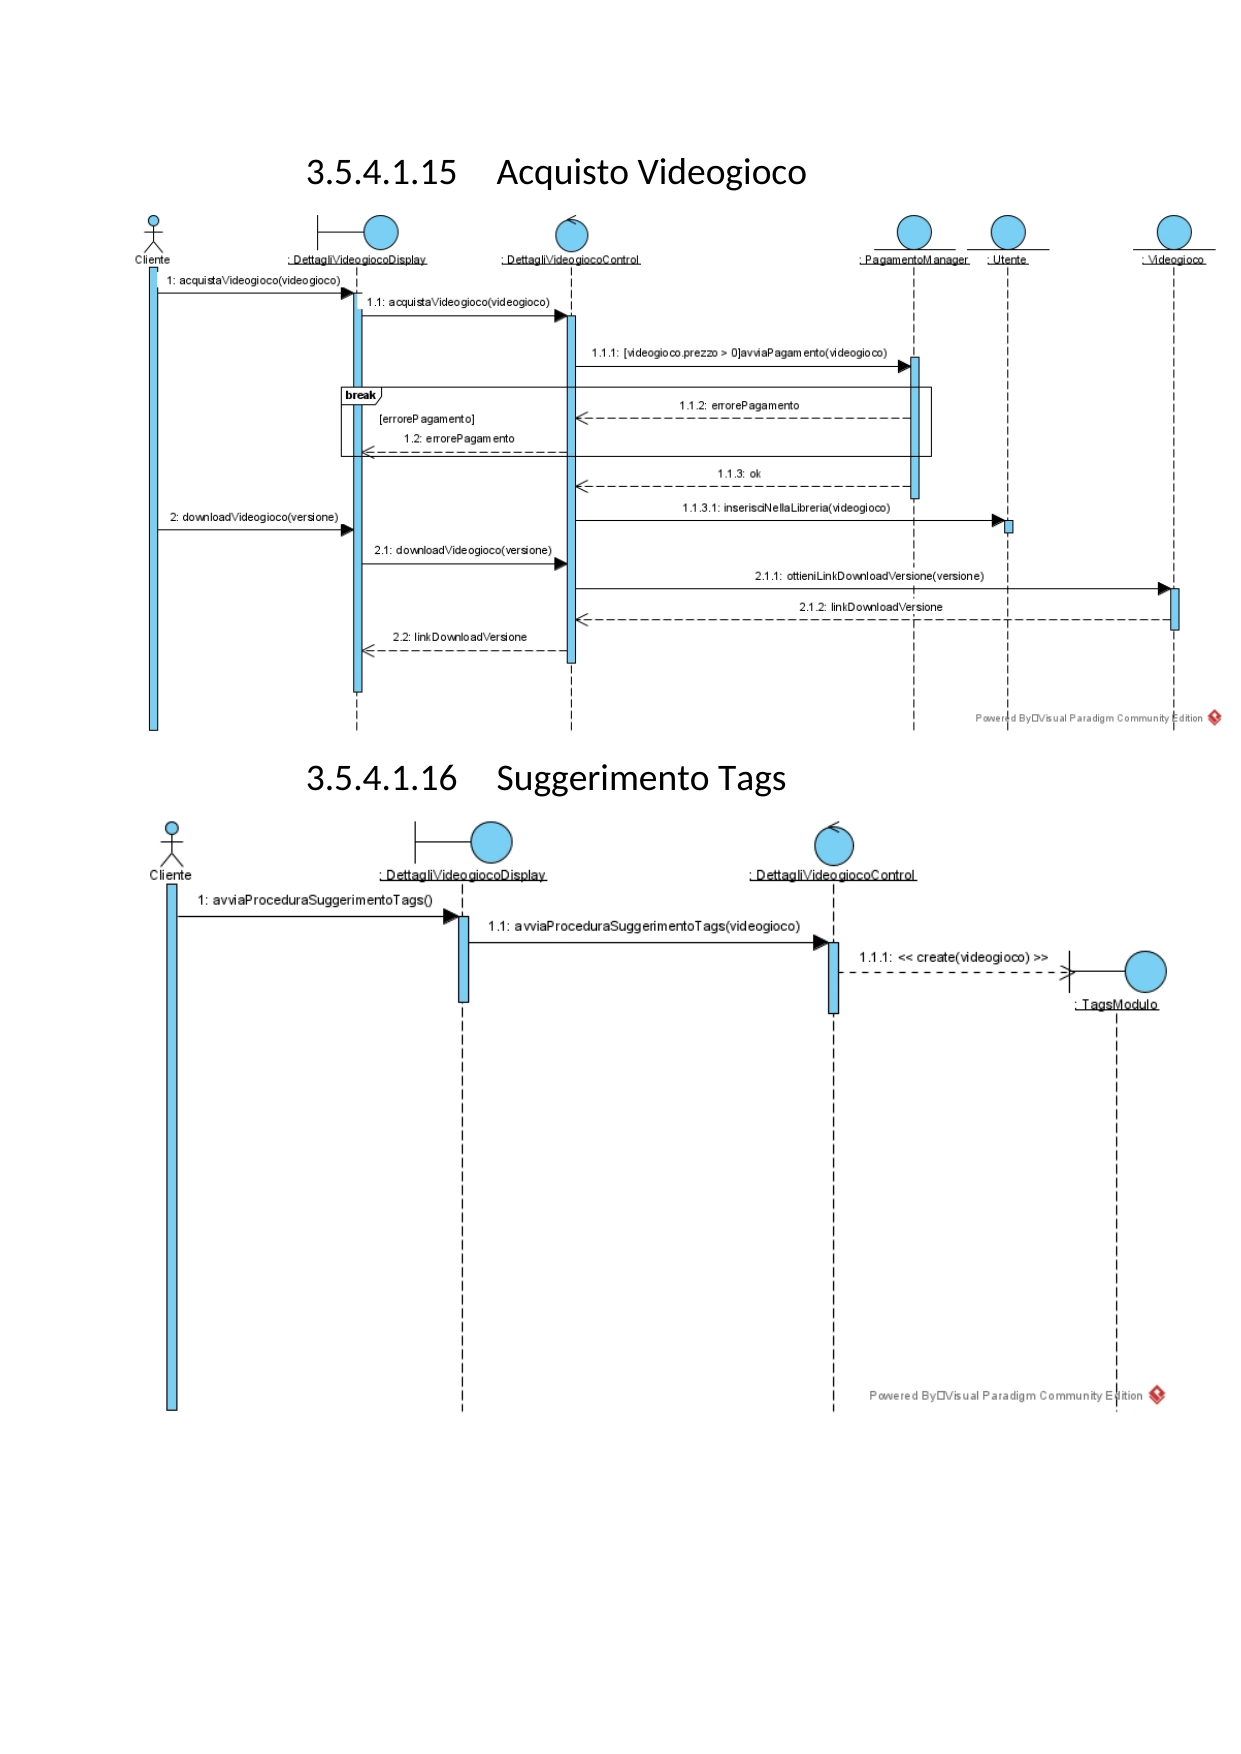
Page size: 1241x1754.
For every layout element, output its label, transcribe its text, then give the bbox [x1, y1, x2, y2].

list Acquisto Videogioco [306, 148, 1122, 193]
list Suggerimento Tags [306, 753, 1122, 799]
picture [118, 819, 1172, 1416]
picture [118, 213, 1227, 735]
